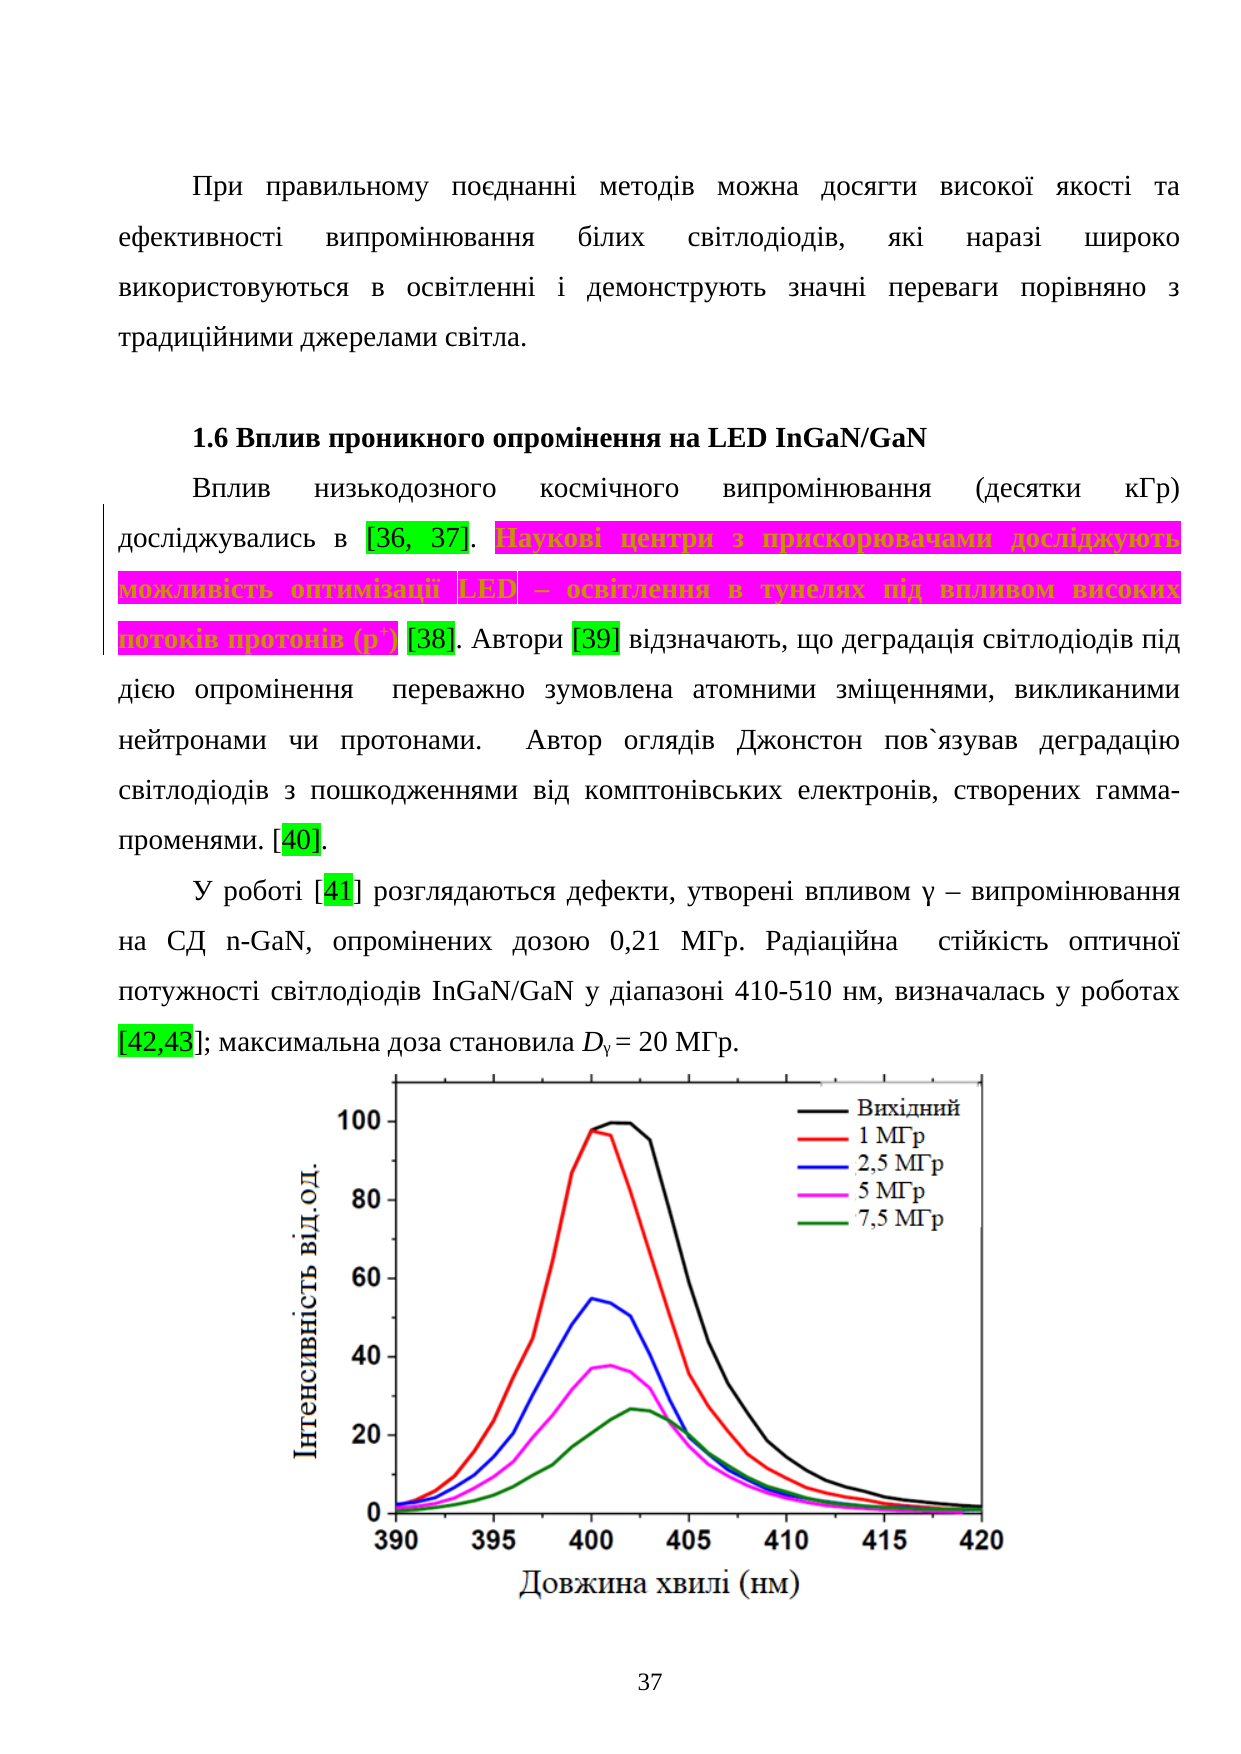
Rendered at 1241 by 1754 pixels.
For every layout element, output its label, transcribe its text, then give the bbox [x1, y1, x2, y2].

text Вплив низькодозного космічного випромінювання (десятки кГр) досліджувались в [36, 37]. Наукові центри з прискорювачами досліджують можливість оптимізації LED – освітлення в тунелях під впливом високих потоків протонів (p+) [38]. Автори [39] відзначають, що деградація світлодіодів під дією опромінення переважно зумовлена атомними зміщеннями, викликаними нейтронами чи протонами. Автор оглядів Джонстон пов`язував деградацію світлодіодів з пошкодженнями від комптонівських електронів, створених гамма-променями. [40]. [118, 470, 1181, 856]
picture [285, 1074, 1014, 1607]
text У роботі [41] розглядаються дефекти, утворені впливом γ – випромінювання на СД n-GaN, опромінених дозою 0,21 МГр. Радіаційна стійкість оптичної потужності світлодіодів InGaN/GaN у діапазоні 410-510 нм, визначалась у роботах [42,43]; максимальна доза становила Dγ = 20 МГр. [118, 873, 1181, 1057]
text 1.6 Вплив проникного опромінення на LED InGaN/GaN [118, 420, 1181, 453]
text При правильному поєднанні методів можна досягти високої якості та ефективності випромінювання білих світлодіодів, які наразі широко використовуються в освітленні і демонструють значні переваги порівняно з традиційними джерелами світла. [118, 168, 1181, 353]
